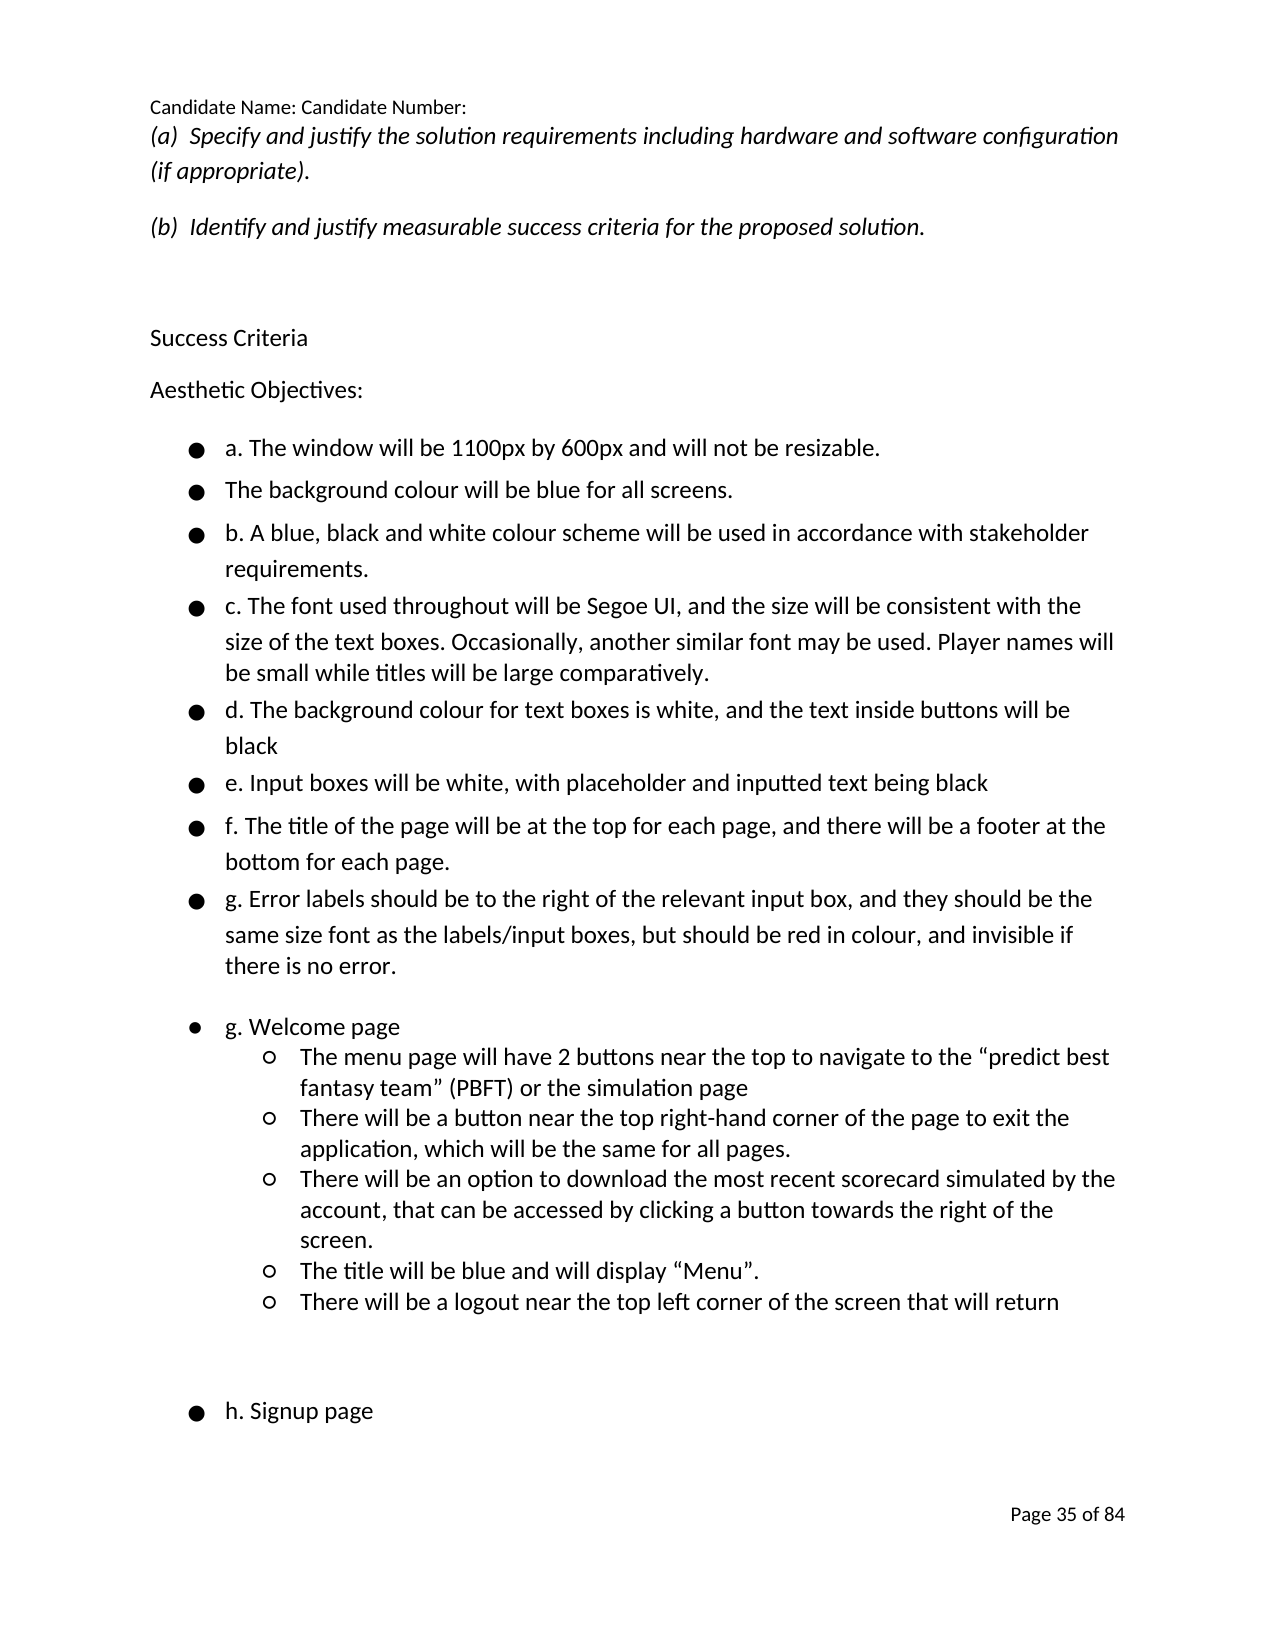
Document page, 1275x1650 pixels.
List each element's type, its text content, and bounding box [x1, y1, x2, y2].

list a. The window will be 1100px by 600px and will not be resizable. [187, 425, 1125, 468]
list There will be a logout near the top left corner of the screen that will return [262, 1286, 1125, 1316]
list g. Error labels should be to the right of the relevant input box, and they should be the same size font as the labels/input boxes, but should be red in colour, and invisible if there is no error. [187, 877, 1125, 981]
list f. The title of the page will be at the top for each page, and there will be a footer at the bottom for each page. [187, 803, 1125, 877]
list b. A blue, black and white colour scheme will be used in accordance with stakeholder requirements. [187, 511, 1125, 584]
list The menu page will have 2 buttons near the top to navigate to the “predict best fantasy team” (PBFT) or the simulation page [262, 1042, 1125, 1103]
list g. Welcome page [187, 1011, 1125, 1042]
list e. Input boxes will be white, with placeholder and inputted text being black [187, 761, 1125, 803]
list h. Signup page [187, 1388, 1125, 1431]
list d. The background colour for text boxes is white, and the text inside buttons will be black [187, 688, 1125, 761]
text Success Criteria [150, 322, 1125, 353]
text Aesthetic Objectives: [150, 374, 1125, 404]
text (b) Identify and justify measurable success criteria for the proposed solution. [150, 211, 1125, 241]
list c. The font used throughout will be Segoe UI, and the size will be consistent with the size of the text boxes. Occasionally, another similar font may be used. Player names will be small while titles will be large comparatively. [187, 584, 1125, 688]
list There will be a button near the top right-hand corner of the page to exit the application, which will be the same for all pages. [262, 1103, 1125, 1164]
list The background colour will be blue for all screens. [187, 468, 1125, 511]
list The title will be blue and will display “Menu”. [262, 1255, 1125, 1286]
text (a) Specify and justify the solution requirements including hardware and software configuration (if appropriate). [150, 120, 1125, 186]
list There will be an option to download the most recent scorecard simulated by the account, that can be accessed by clicking a button towards the right of the screen. [262, 1164, 1125, 1255]
